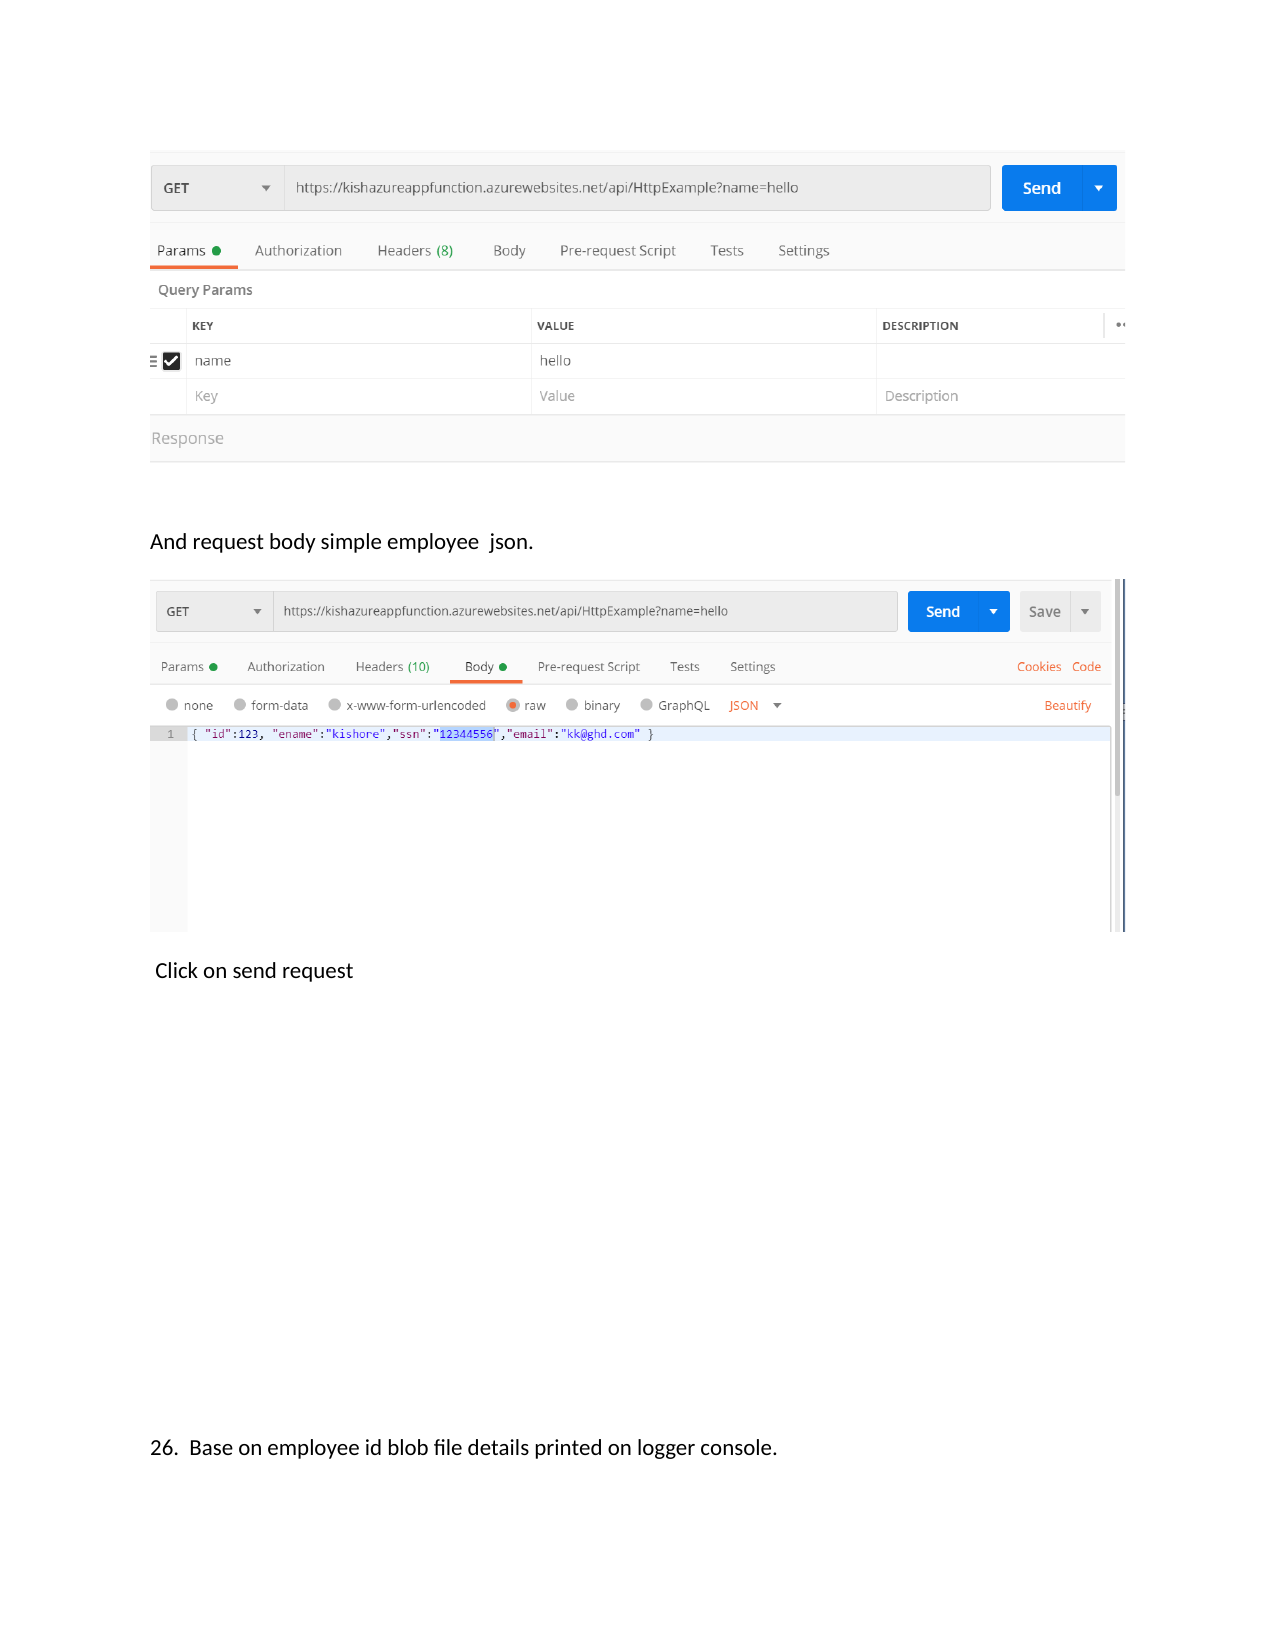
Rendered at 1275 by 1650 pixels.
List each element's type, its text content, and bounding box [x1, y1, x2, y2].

picture [150, 150, 1125, 502]
text And request body simple employee json. [150, 527, 1125, 555]
text 26. Base on employee id blob file details printed on logger console. [150, 1433, 1125, 1462]
text Click on send request [150, 956, 1125, 984]
picture [150, 579, 1125, 932]
